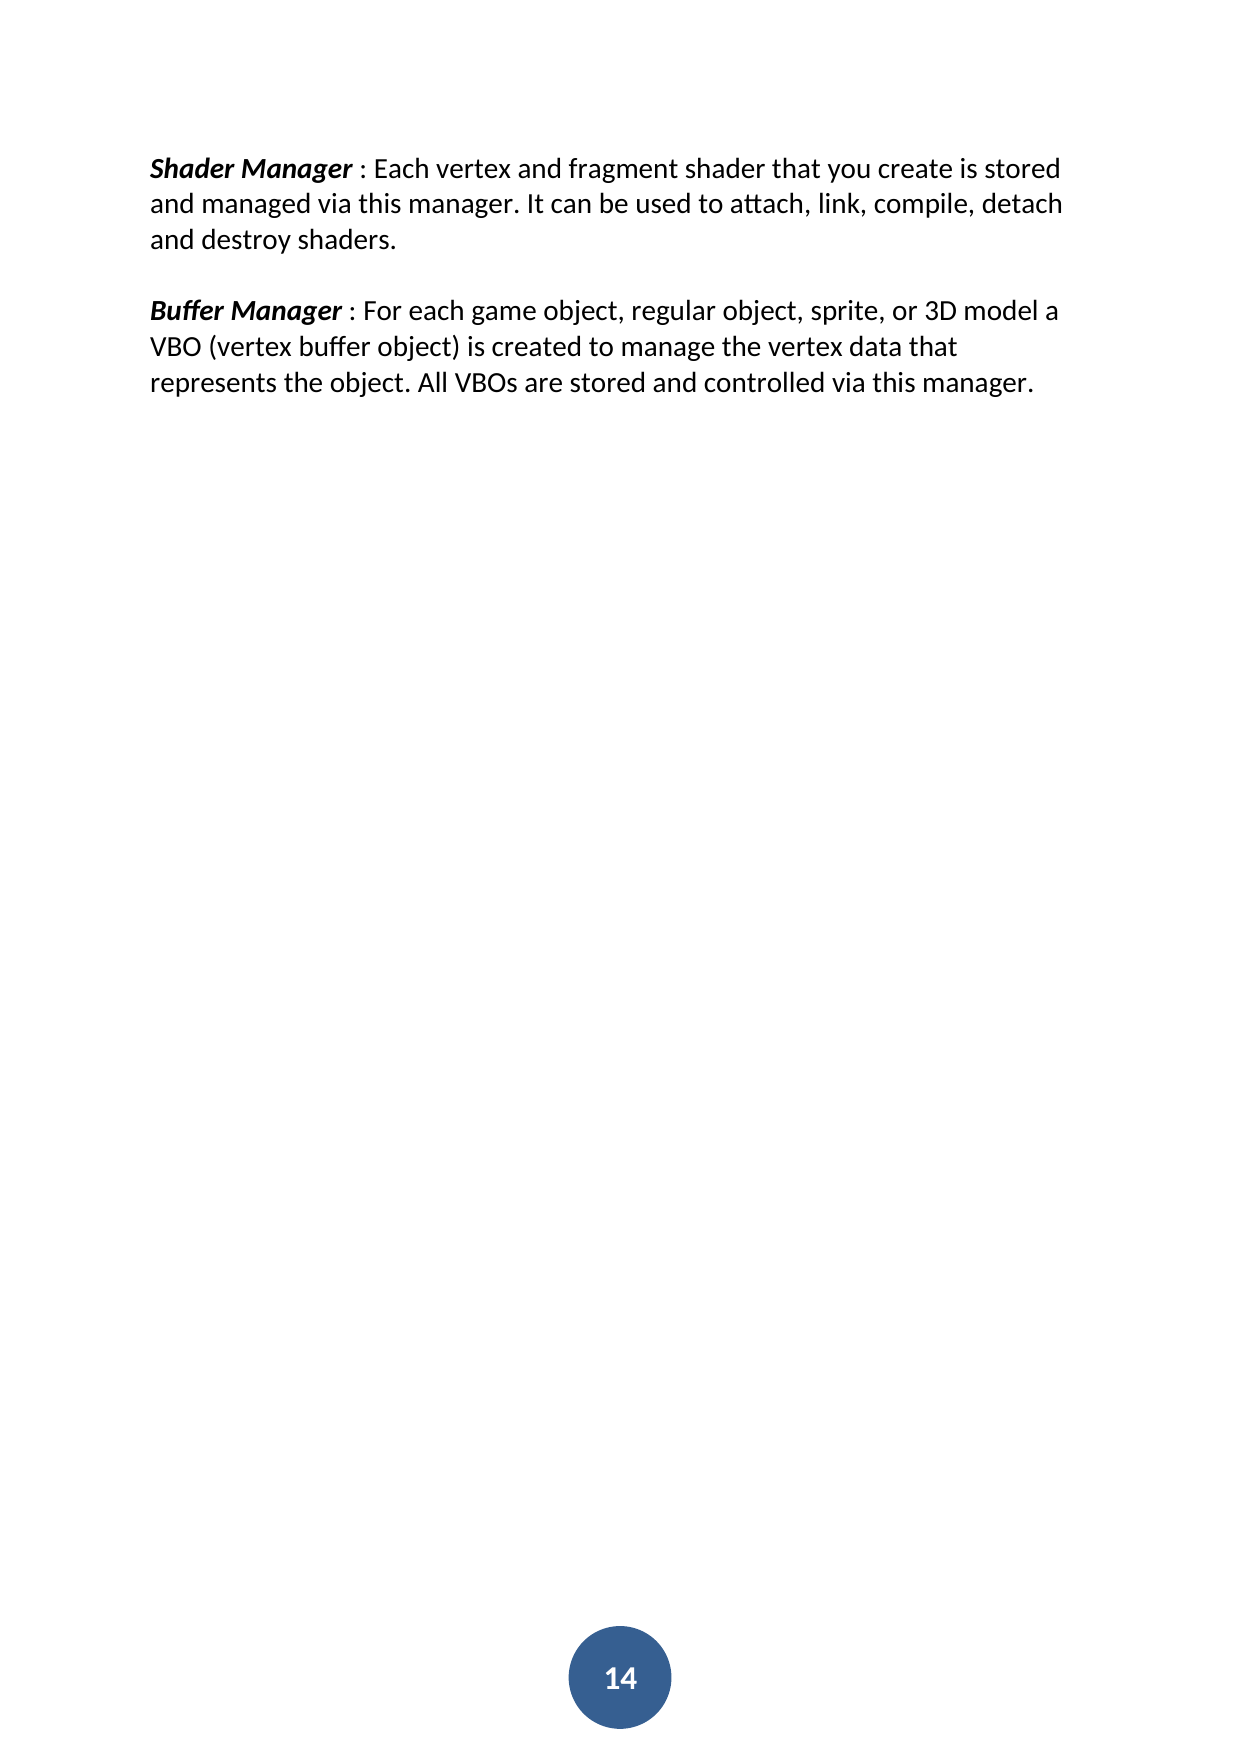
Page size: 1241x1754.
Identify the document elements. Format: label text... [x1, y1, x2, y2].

text Buffer Manager : For each game object, regular object, sprite, or 3D model a VBO (vertex buffer object) is created to manage the vertex data that represents the object. All VBOs are stored and controlled via this manager. [150, 292, 1090, 399]
text Shader Manager : Each vertex and fragment shader that you create is stored and managed via this manager. It can be used to attach, link, compile, detach and destroy shaders. [150, 150, 1090, 257]
